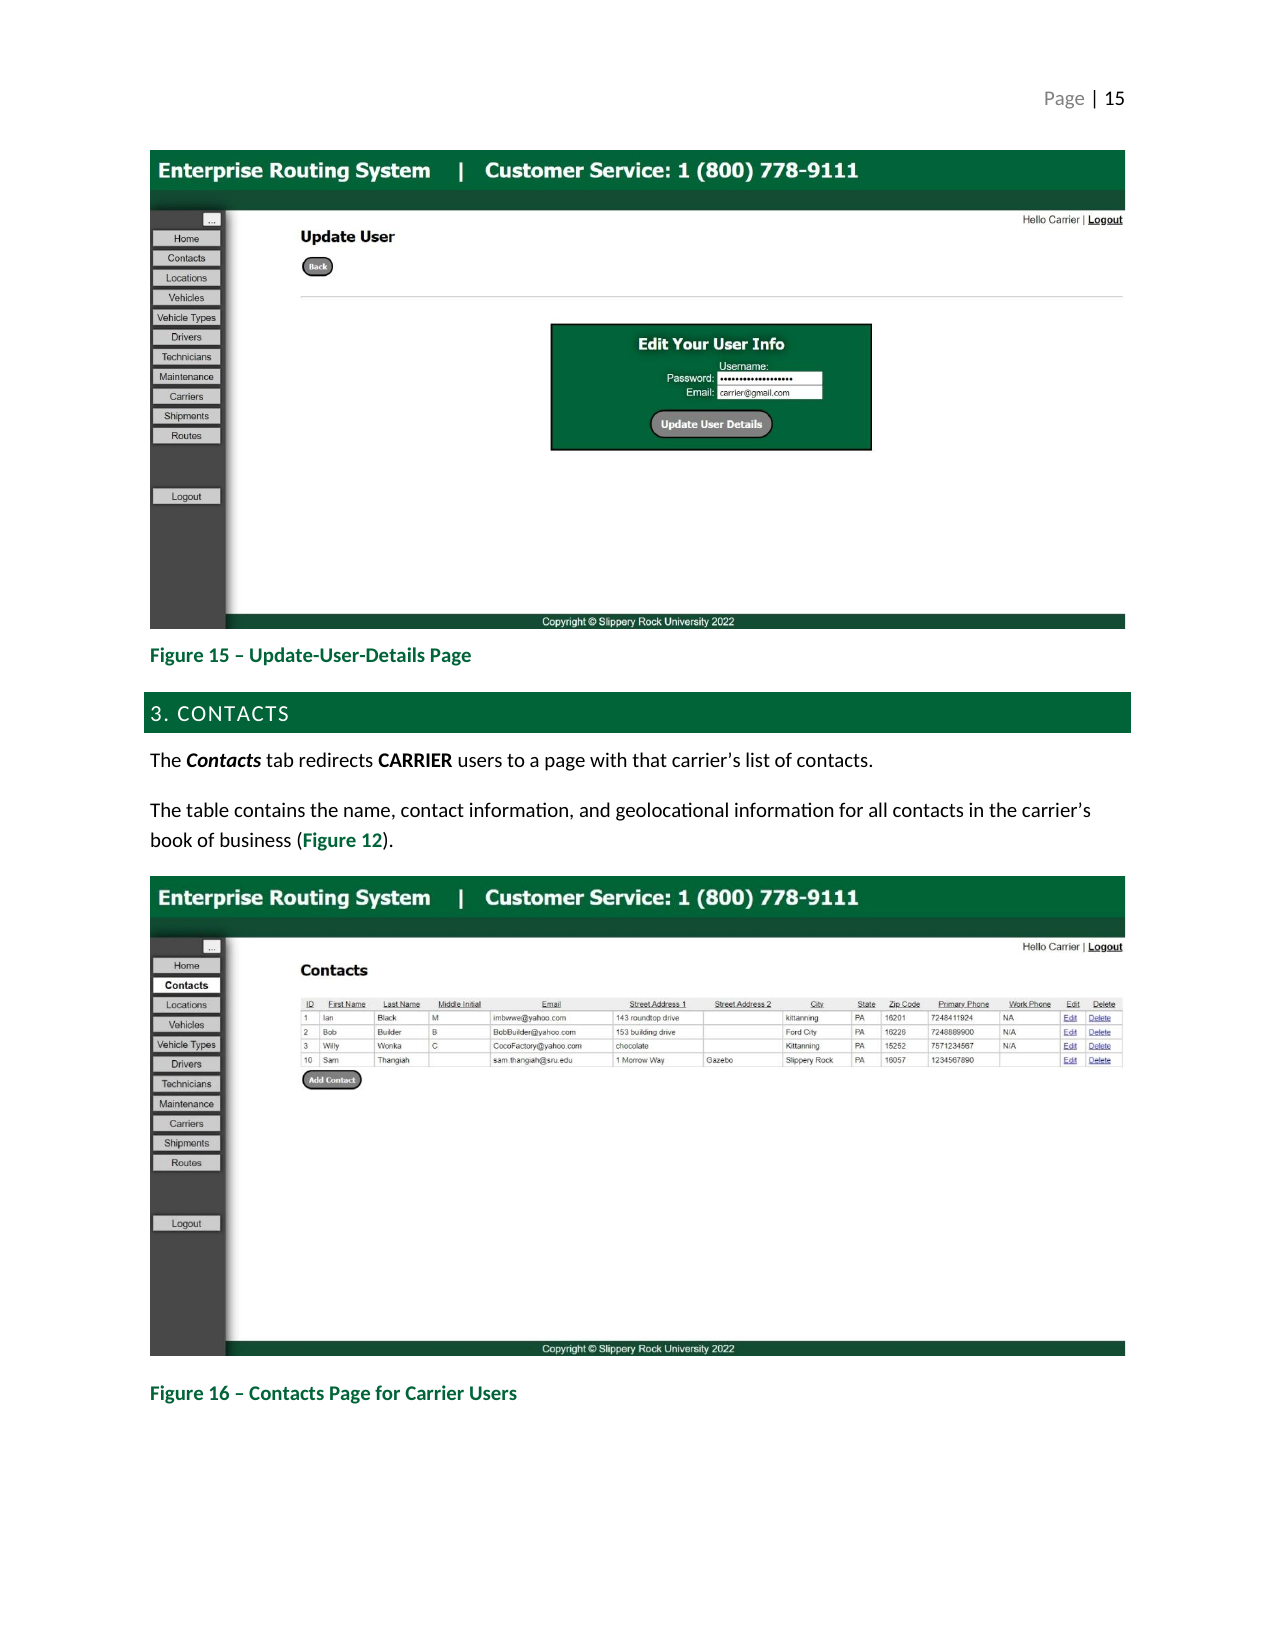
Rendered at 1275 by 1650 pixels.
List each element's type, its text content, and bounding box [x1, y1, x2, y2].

text Figure 15 – Update-User-Details Page [150, 642, 1125, 668]
picture [150, 876, 1125, 1356]
text Figure 16 – Contacts Page for Carrier Users [150, 1380, 1125, 1405]
text The table contains the name, contact information, and geolocational information for all contacts in the carrier’s book of business (Figure 12). [150, 798, 1125, 852]
text The Contacts tab redirects CARRIER users to a page with that carrier’s list of contacts. [150, 748, 1125, 773]
picture [150, 150, 1125, 629]
subtitle 3. contacts [150, 699, 1125, 727]
